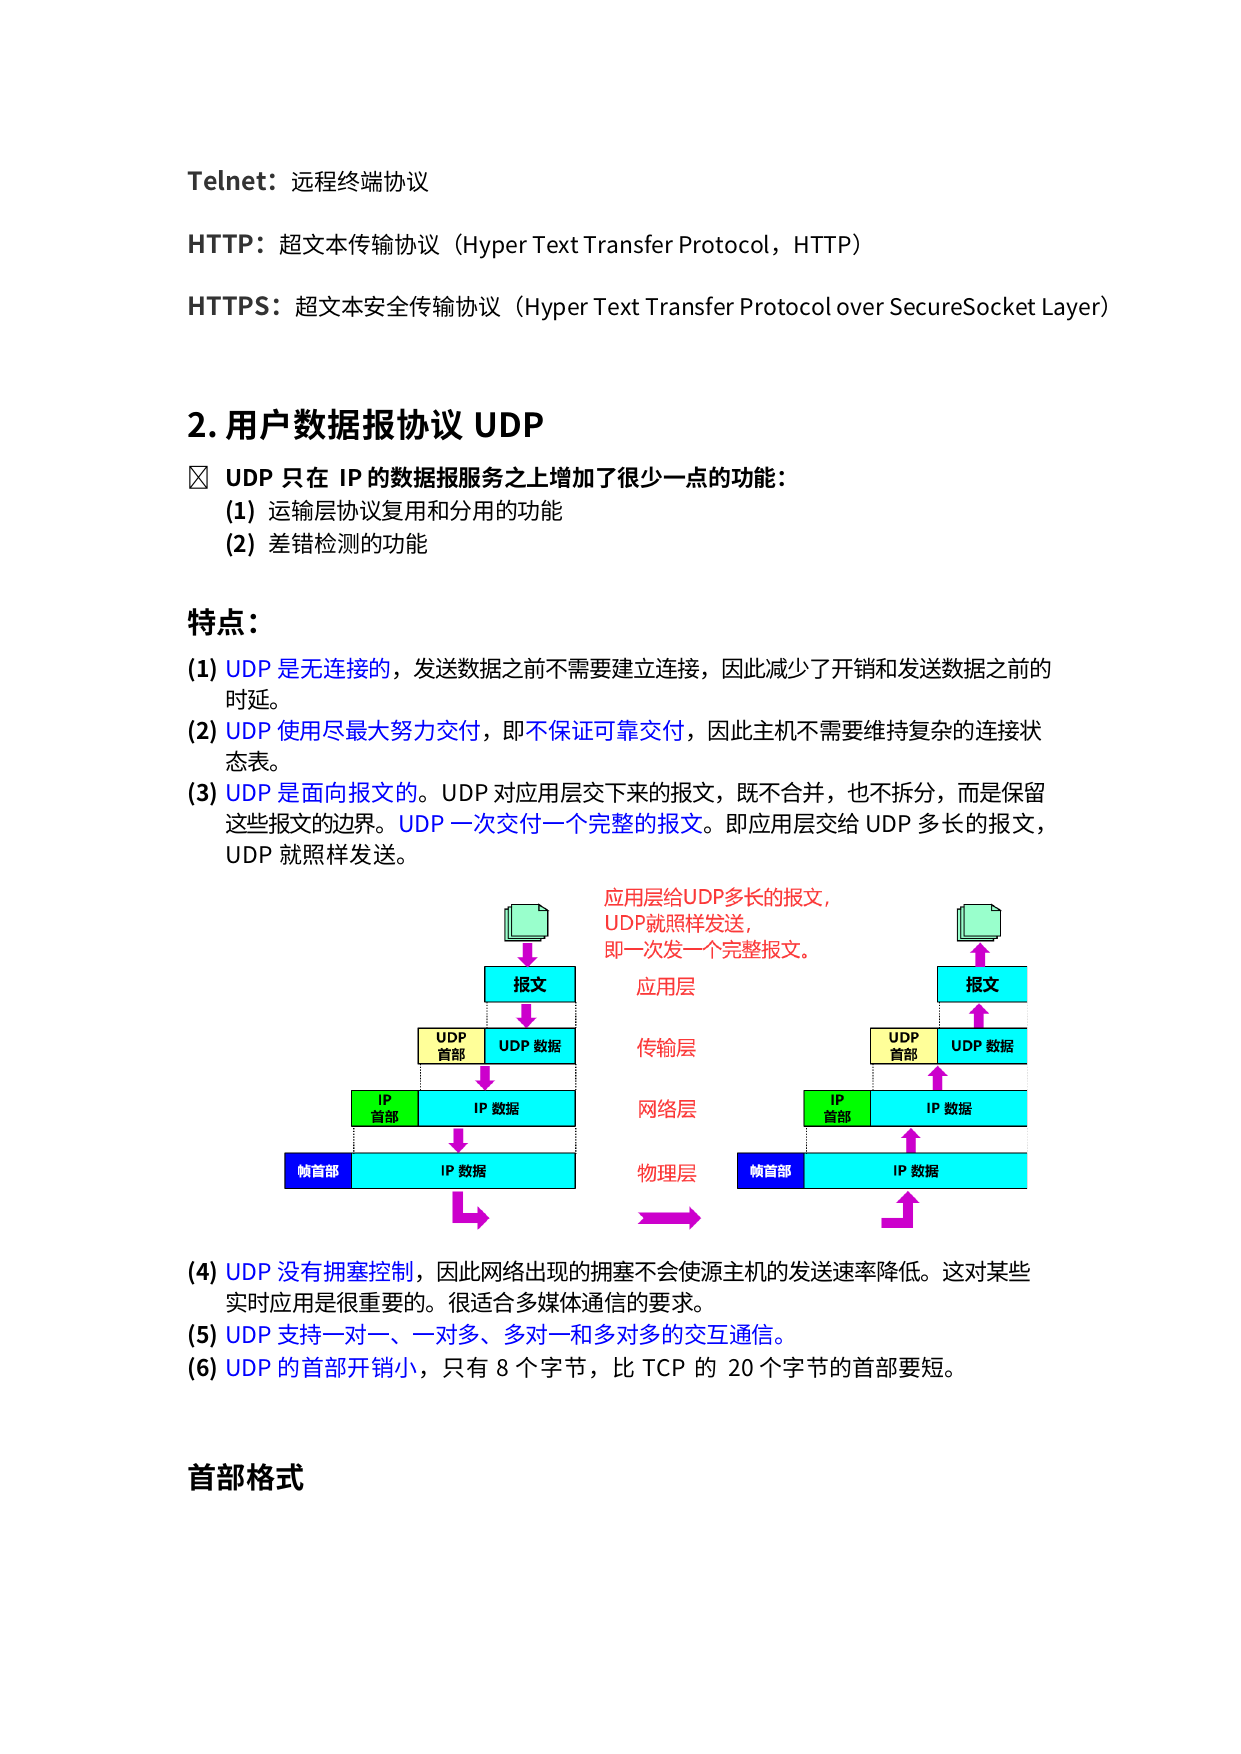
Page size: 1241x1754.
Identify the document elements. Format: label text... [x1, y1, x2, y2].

text HTTPS：超文本安全传输协议（Hyper Text Transfer Protocol over SecureSocket Layer） [187, 287, 1240, 323]
list UDP 使用尽最大努力交付，即不保证可靠交付，因此主机不需要维持复杂的连接状态表。 [187, 715, 1053, 777]
text 特点： [187, 600, 1240, 642]
list 运输层协议复用和分用的功能 [225, 493, 1240, 526]
list UDP 是面向报文的。UDP 对应用层交下来的报文，既不合并，也不拆分，而是保留这些报文的边界。UDP 一次交付一个完整的报文。即应用层交给 UDP 多长的报文， UDP 就照样发送。 [187, 777, 1065, 870]
list UDP 是无连接的，发送数据之前不需要建立连接，因此减少了开销和发送数据之前的时延。 [187, 653, 1053, 715]
subtitle UDP 只在 IP 的数据报服务之上增加了很少一点的功能： [187, 460, 1240, 493]
text HTTP：超文本传输协议（Hyper Text Transfer Protocol，HTTP） [187, 224, 1240, 261]
text Telnet：远程终端协议 [187, 162, 1240, 198]
list 差错检测的功能 [225, 526, 1240, 559]
list UDP 支持一对一、一对多、多对一和多对多的交互通信。 [187, 1318, 1240, 1350]
picture [284, 887, 1028, 1230]
list UDP 没有拥塞控制，因此网络出现的拥塞不会使源主机的发送速率降低。这对某些实时应用是很重要的。很适合多媒体通信的要求。 [187, 1256, 1053, 1318]
subtitle 首部格式 [187, 1455, 1240, 1497]
list UDP 的首部开销小，只有 8 个字节，比 TCP 的 20 个字节的首部要短。 [187, 1350, 1240, 1383]
subtitle 用户数据报协议 UDP [187, 399, 1240, 447]
